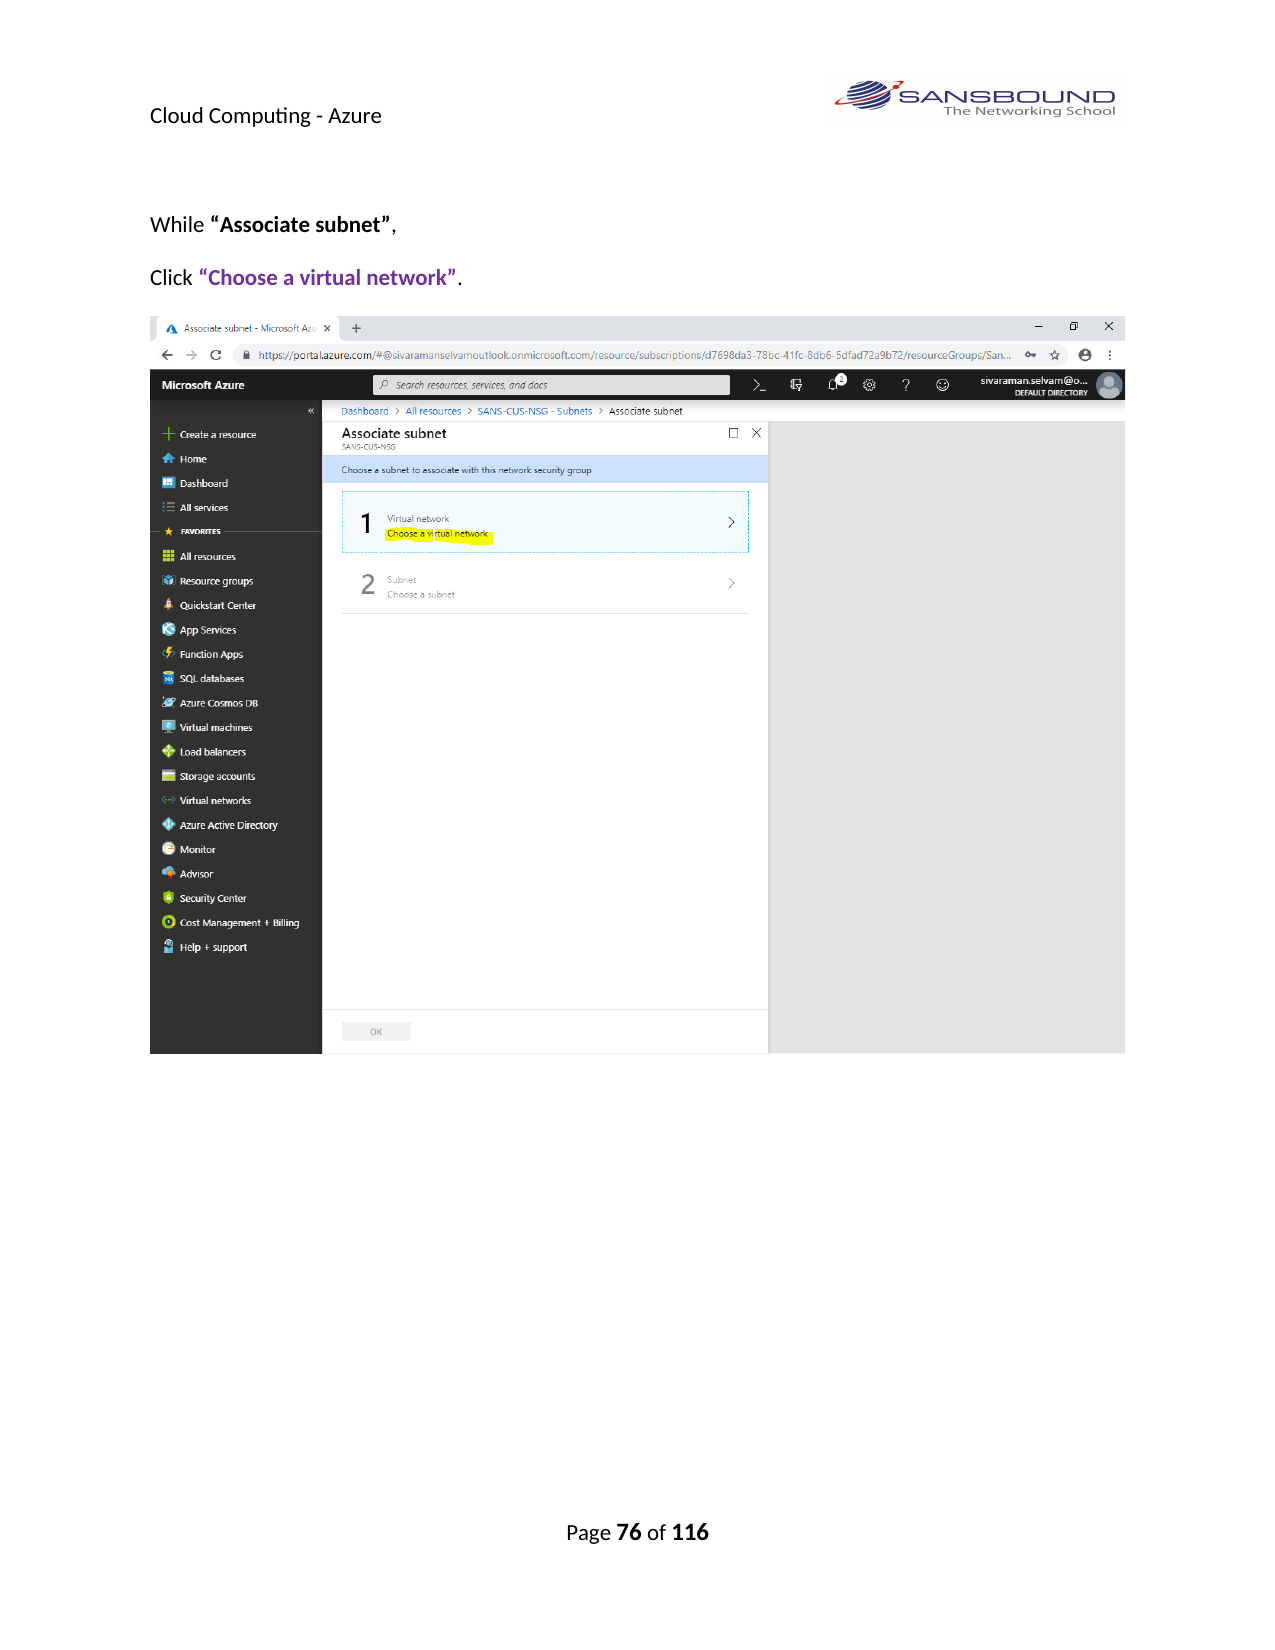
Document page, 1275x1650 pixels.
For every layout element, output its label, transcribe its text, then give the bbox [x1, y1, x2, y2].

text While “Associate subnet”, [150, 210, 1125, 238]
picture [150, 316, 1125, 1054]
text Click “Choose a virtual network”. [150, 263, 1125, 291]
picture [823, 75, 1125, 124]
